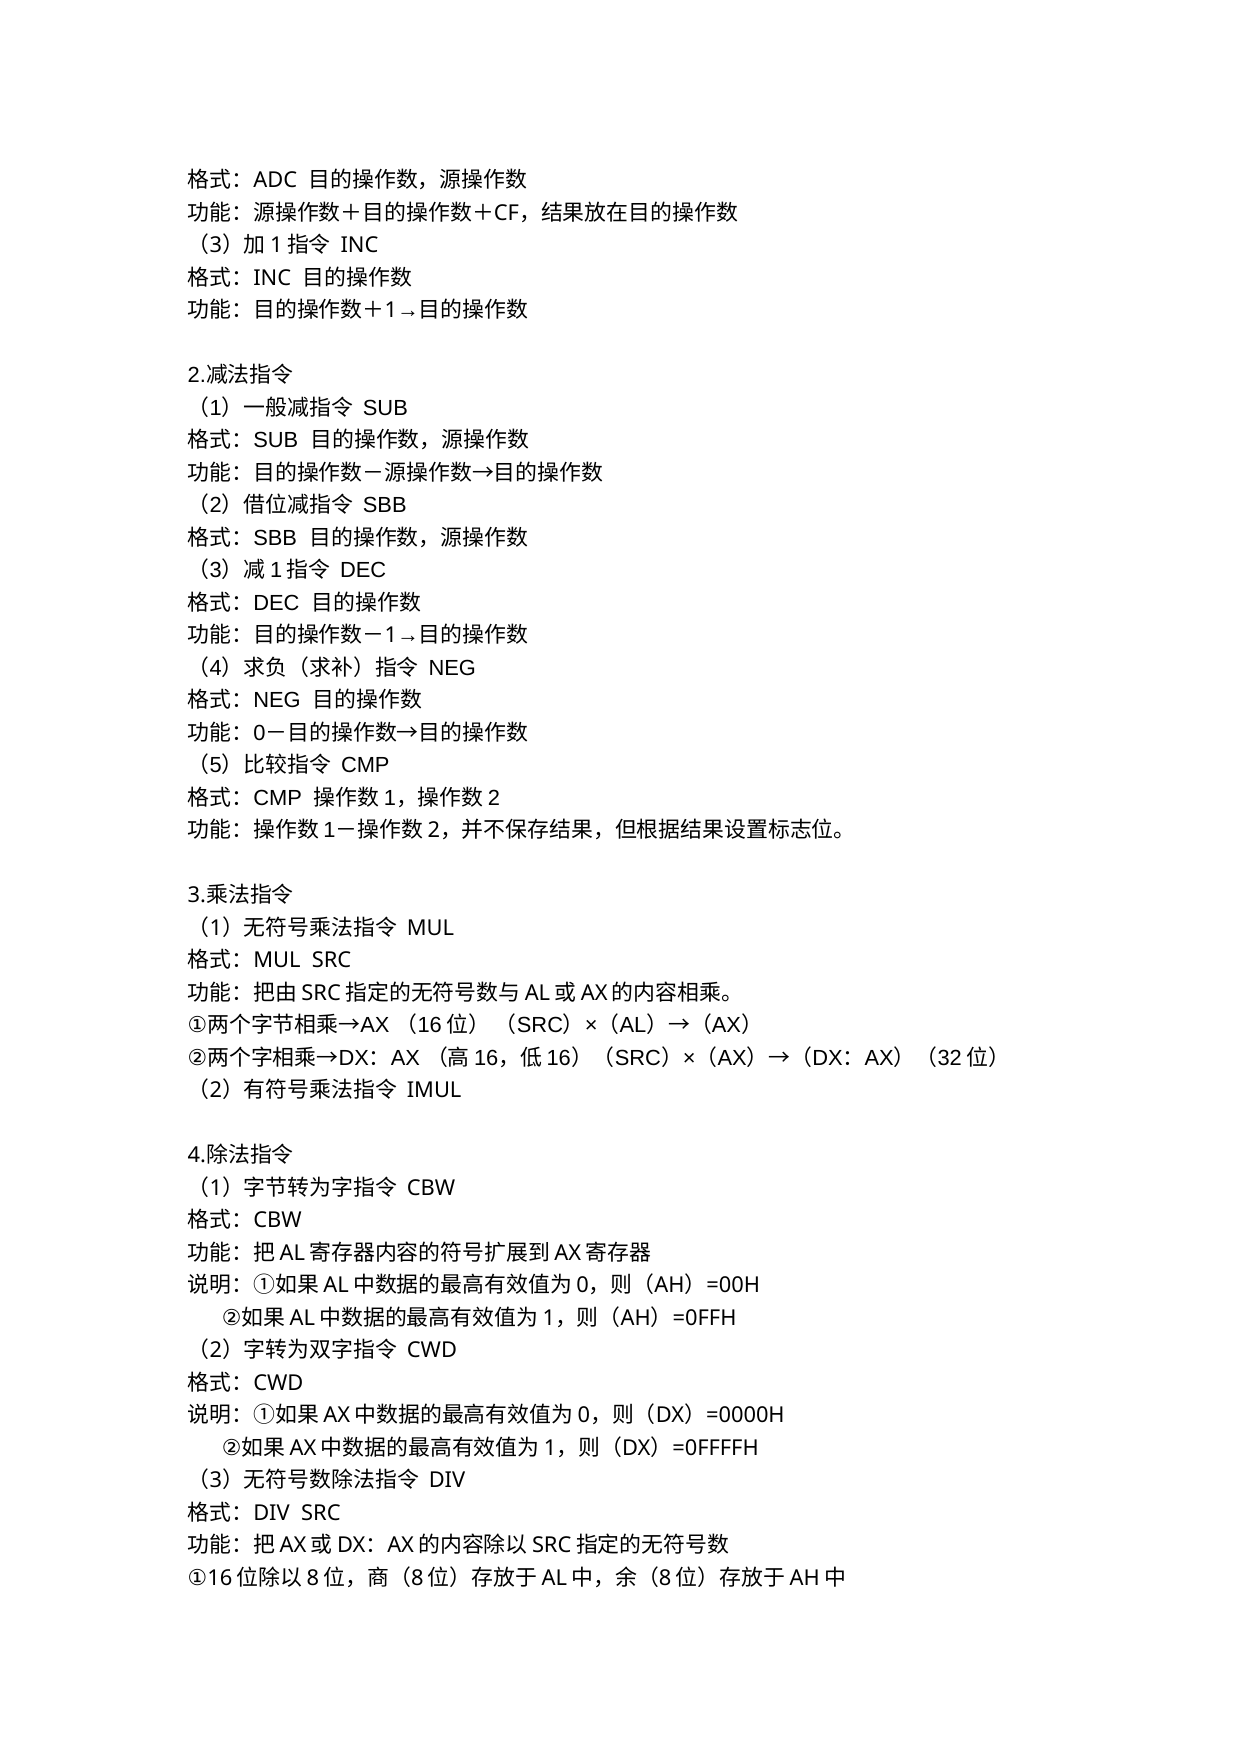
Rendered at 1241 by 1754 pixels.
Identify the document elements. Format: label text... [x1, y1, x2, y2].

list 加1指令 INC [187, 227, 1053, 259]
list 格式：CMP 操作数1，操作数2 [187, 779, 1053, 812]
list 说明：①如果AL中数据的最高有效值为0，则（AH）=00H [187, 1267, 1053, 1299]
list 功能：操作数1－操作数2，并不保存结果，但根据结果设置标志位。 [187, 812, 1053, 844]
list 格式：CWD [187, 1364, 1053, 1397]
list 功能：源操作数＋目的操作数＋CF，结果放在目的操作数 [187, 194, 1053, 227]
list 求负（求补）指令 NEG [187, 649, 1053, 682]
list 除法指令 [187, 1137, 1053, 1169]
list 字转为双字指令 CWD [187, 1332, 1053, 1364]
list 格式：SUB 目的操作数，源操作数 [187, 422, 1053, 454]
list 功能：把AL寄存器内容的符号扩展到AX寄存器 [187, 1234, 1053, 1267]
list 借位减指令 SBB [187, 487, 1053, 519]
list 功能：目的操作数＋1→目的操作数 [187, 292, 1053, 324]
list 功能：把由SRC指定的无符号数与AL或AX的内容相乘。 [187, 974, 1053, 1007]
list 有符号乘法指令 IMUL [187, 1072, 1053, 1104]
list 无符号乘法指令 MUL [187, 909, 1053, 942]
list 无符号数除法指令 DIV [187, 1462, 1053, 1494]
list 功能：把AX或DX：AX的内容除以SRC指定的无符号数 [187, 1527, 1053, 1559]
list 乘法指令 [187, 877, 1053, 909]
list 功能：0－目的操作数→目的操作数 [187, 714, 1053, 747]
list 说明：①如果AX中数据的最高有效值为0，则（DX）=0000H [187, 1397, 1053, 1429]
list ②如果AL中数据的最高有效值为1，则（AH）=0FFH [187, 1299, 1053, 1332]
list 减法指令 [187, 357, 1053, 389]
list 格式：NEG 目的操作数 [187, 682, 1053, 714]
list ①两个字节相乘→AX （16位） （SRC）×（AL）→（AX） [187, 1007, 1053, 1039]
list ①16位除以8位，商（8位）存放于AL中，余（8位）存放于AH中 [187, 1559, 1053, 1592]
list 格式：CBW [187, 1202, 1053, 1234]
list 格式：DEC 目的操作数 [187, 584, 1053, 617]
list 格式：INC 目的操作数 [187, 259, 1053, 292]
list 功能：目的操作数－源操作数→目的操作数 [187, 454, 1053, 487]
list 比较指令 CMP [187, 747, 1053, 779]
list 一般减指令 SUB [187, 389, 1053, 422]
list 格式：MUL SRC [187, 942, 1053, 974]
list 字节转为字指令 CBW [187, 1169, 1053, 1202]
list 格式：SBB 目的操作数，源操作数 [187, 519, 1053, 552]
list 格式：DIV SRC [187, 1494, 1053, 1527]
list 格式：ADC 目的操作数，源操作数 [187, 162, 1053, 194]
list ②如果AX中数据的最高有效值为1，则（DX）=0FFFFH [187, 1429, 1053, 1462]
list 减1指令 DEC [187, 552, 1053, 584]
list 功能：目的操作数－1→目的操作数 [187, 617, 1053, 649]
list ②两个字相乘→DX：AX （高16，低16）（SRC）×（AX）→（DX：AX）（32位） [187, 1039, 1053, 1072]
